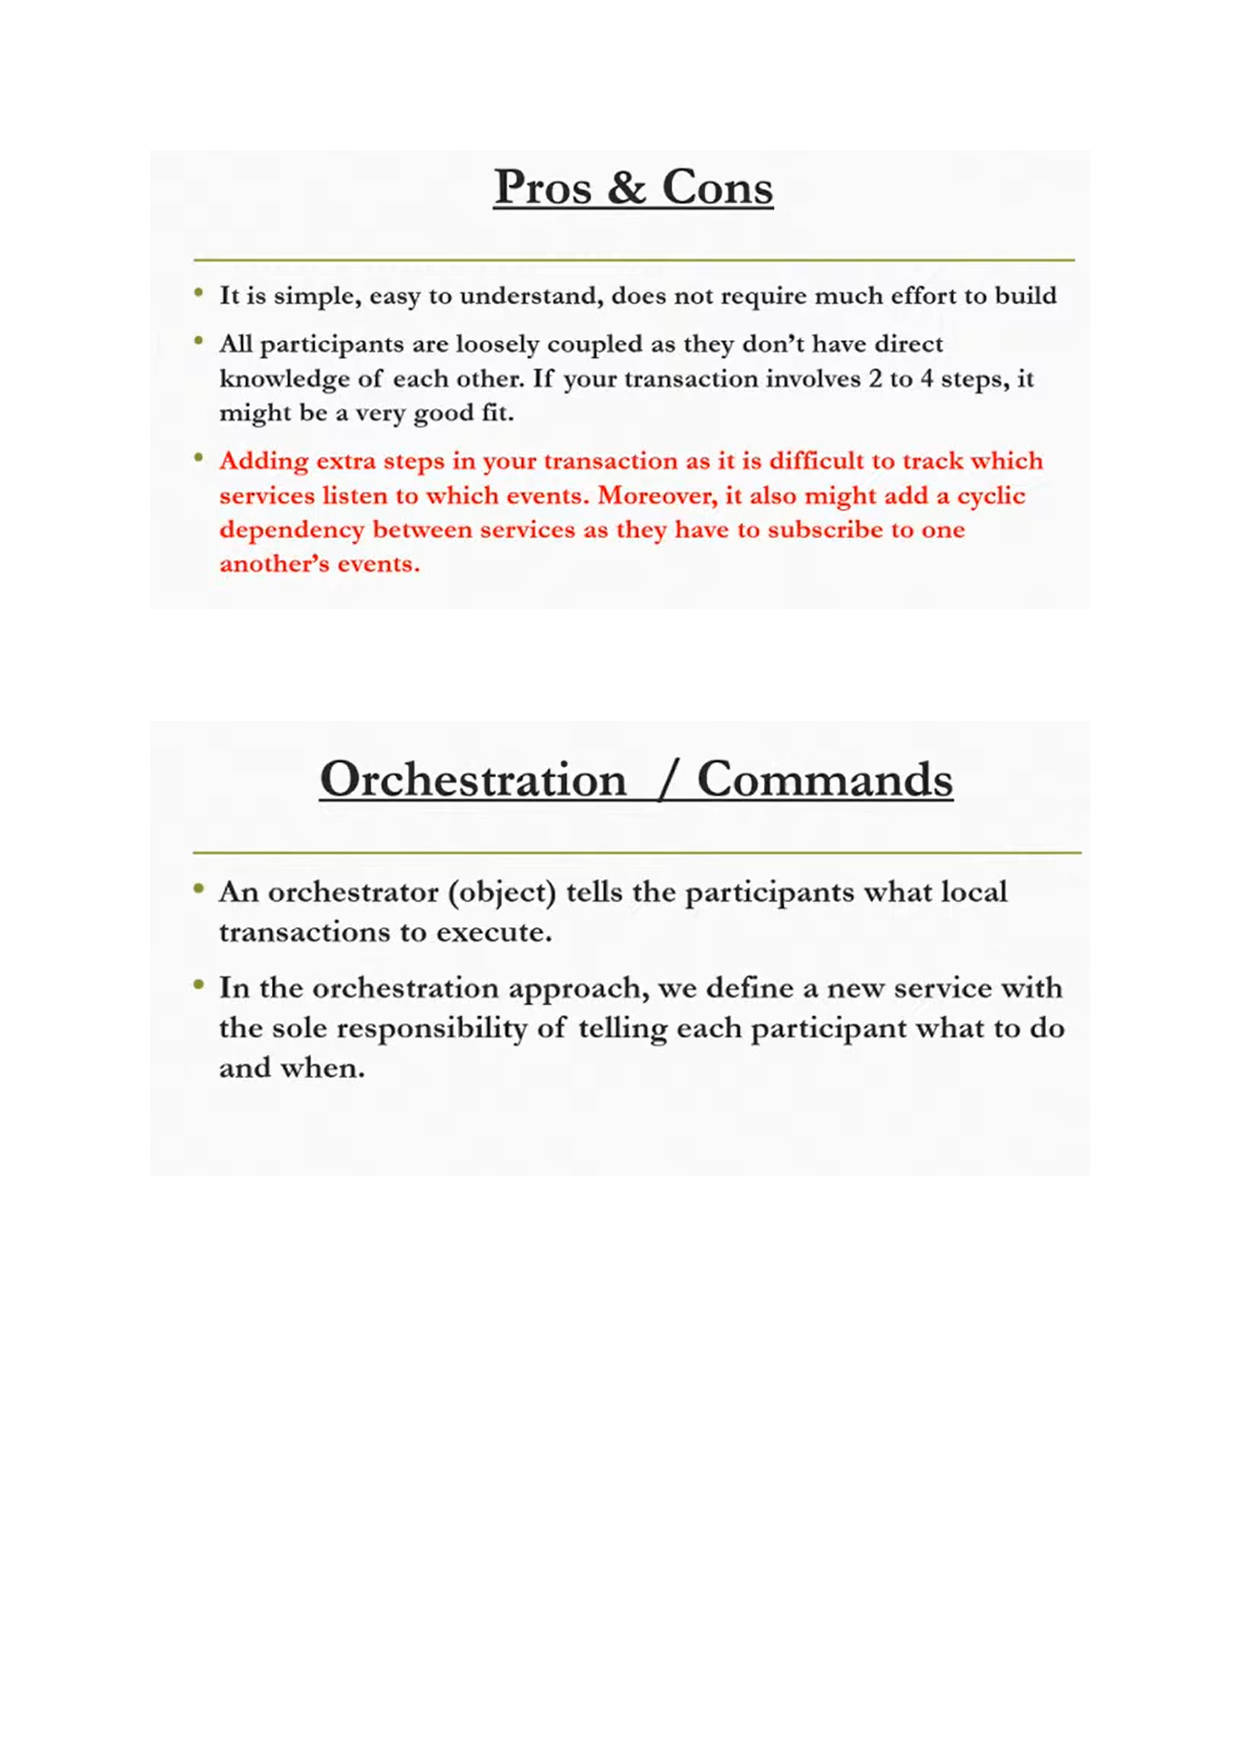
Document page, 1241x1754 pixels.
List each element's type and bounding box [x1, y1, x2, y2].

picture [150, 150, 1091, 609]
picture [150, 721, 1091, 1176]
